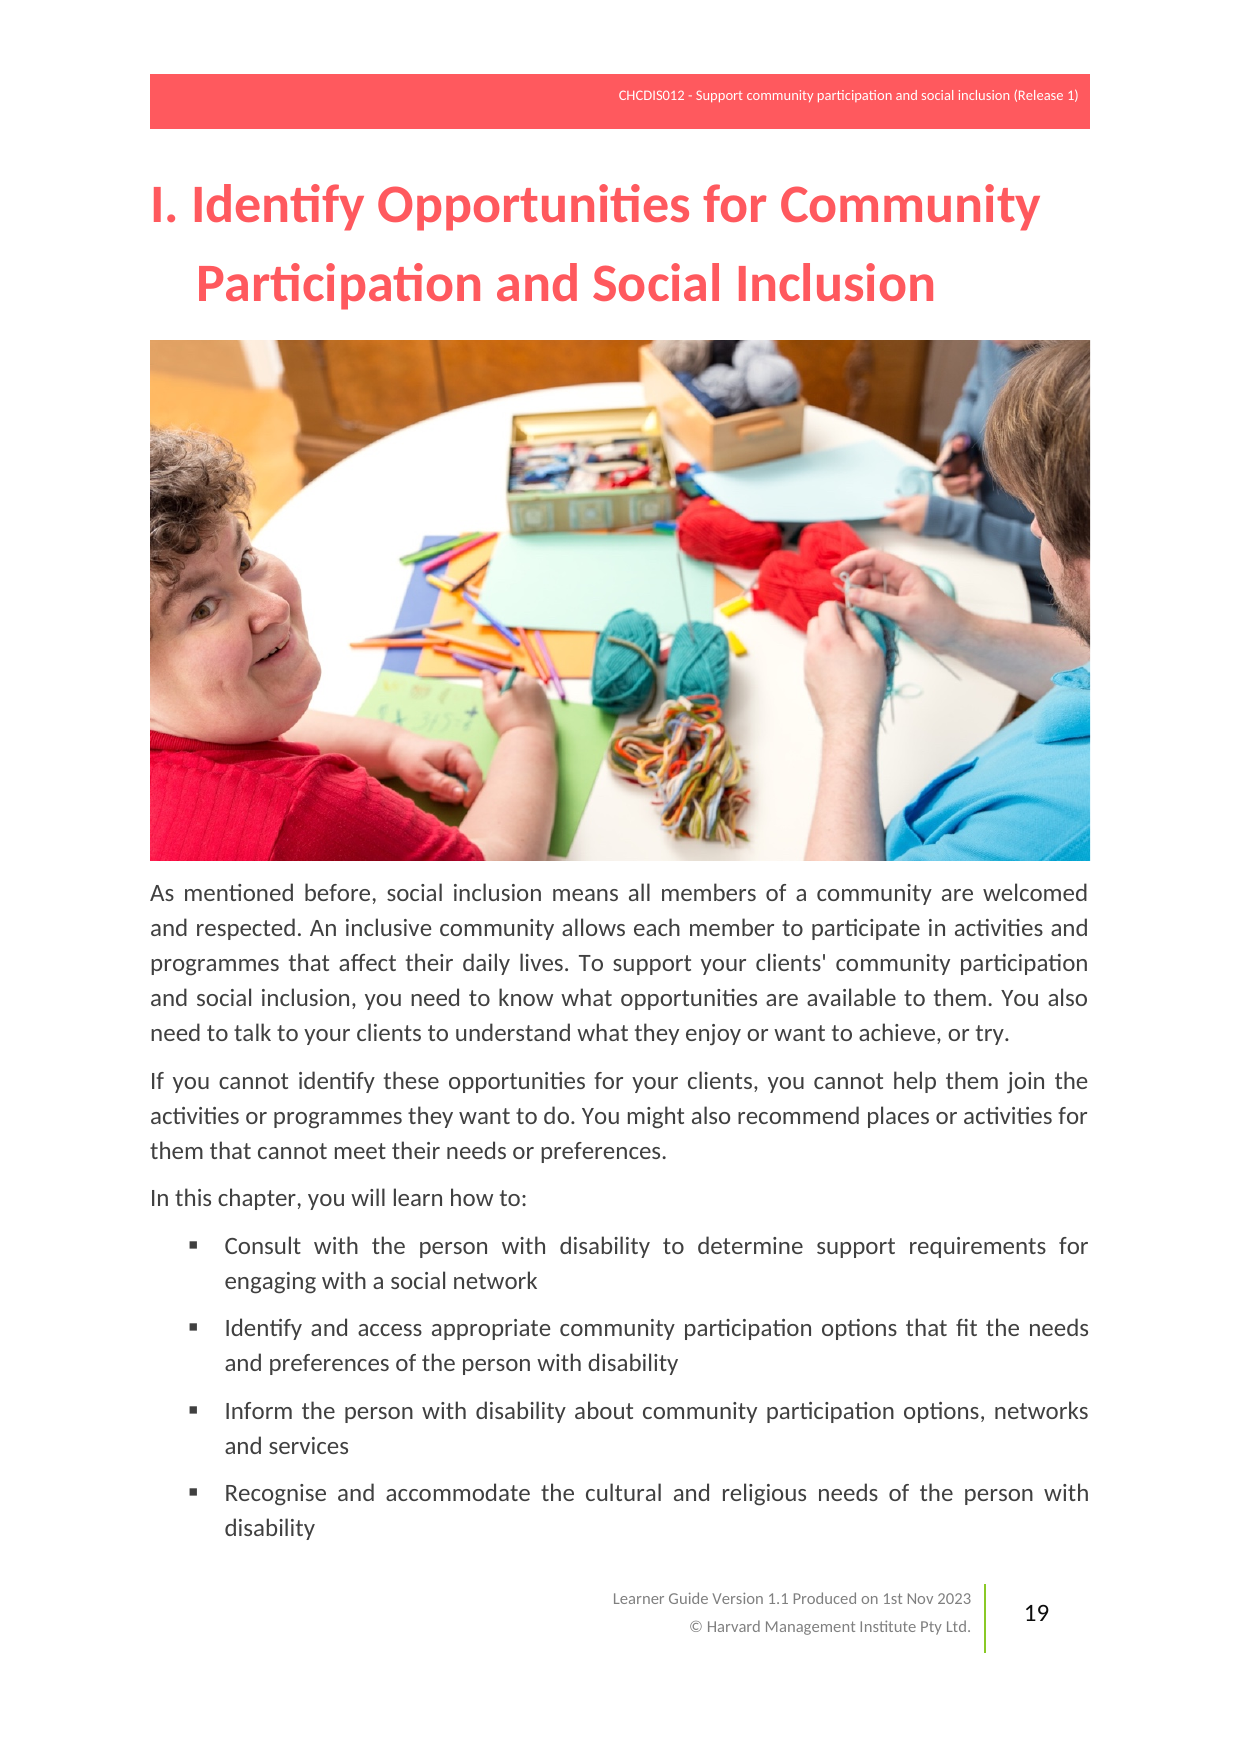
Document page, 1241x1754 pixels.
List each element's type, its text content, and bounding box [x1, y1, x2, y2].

list Consult with the person with disability to determine support requirements for engaging with a social network [187, 1230, 1090, 1296]
subtitle I. Identify Opportunities for Community Participation and Social Inclusion [150, 169, 1090, 315]
text If you cannot identify these opportunities for your clients, you cannot help them join the activities or programmes they want to do. You might also recommend places or activities for them that cannot meet their needs or preferences. [150, 1065, 1090, 1166]
text As mentioned before, social inclusion means all members of a community are welcomed and respected. An inclusive community allows each member to participate in activities and programmes that affect their daily lives. To support your clients' community participation and social inclusion, you need to know what opportunities are available to them. You also need to talk to your clients to understand what they enjoy or want to achieve, or try. [150, 878, 1090, 1048]
list Identify and access appropriate community participation options that fit the needs and preferences of the person with disability [187, 1313, 1090, 1378]
picture [150, 340, 1091, 861]
list Recognise and accommodate the cultural and religious needs of the person with disability [187, 1478, 1090, 1543]
list Inform the person with disability about community participation options, networks and services [187, 1395, 1090, 1461]
text In this chapter, you will learn how to: [150, 1183, 1090, 1213]
